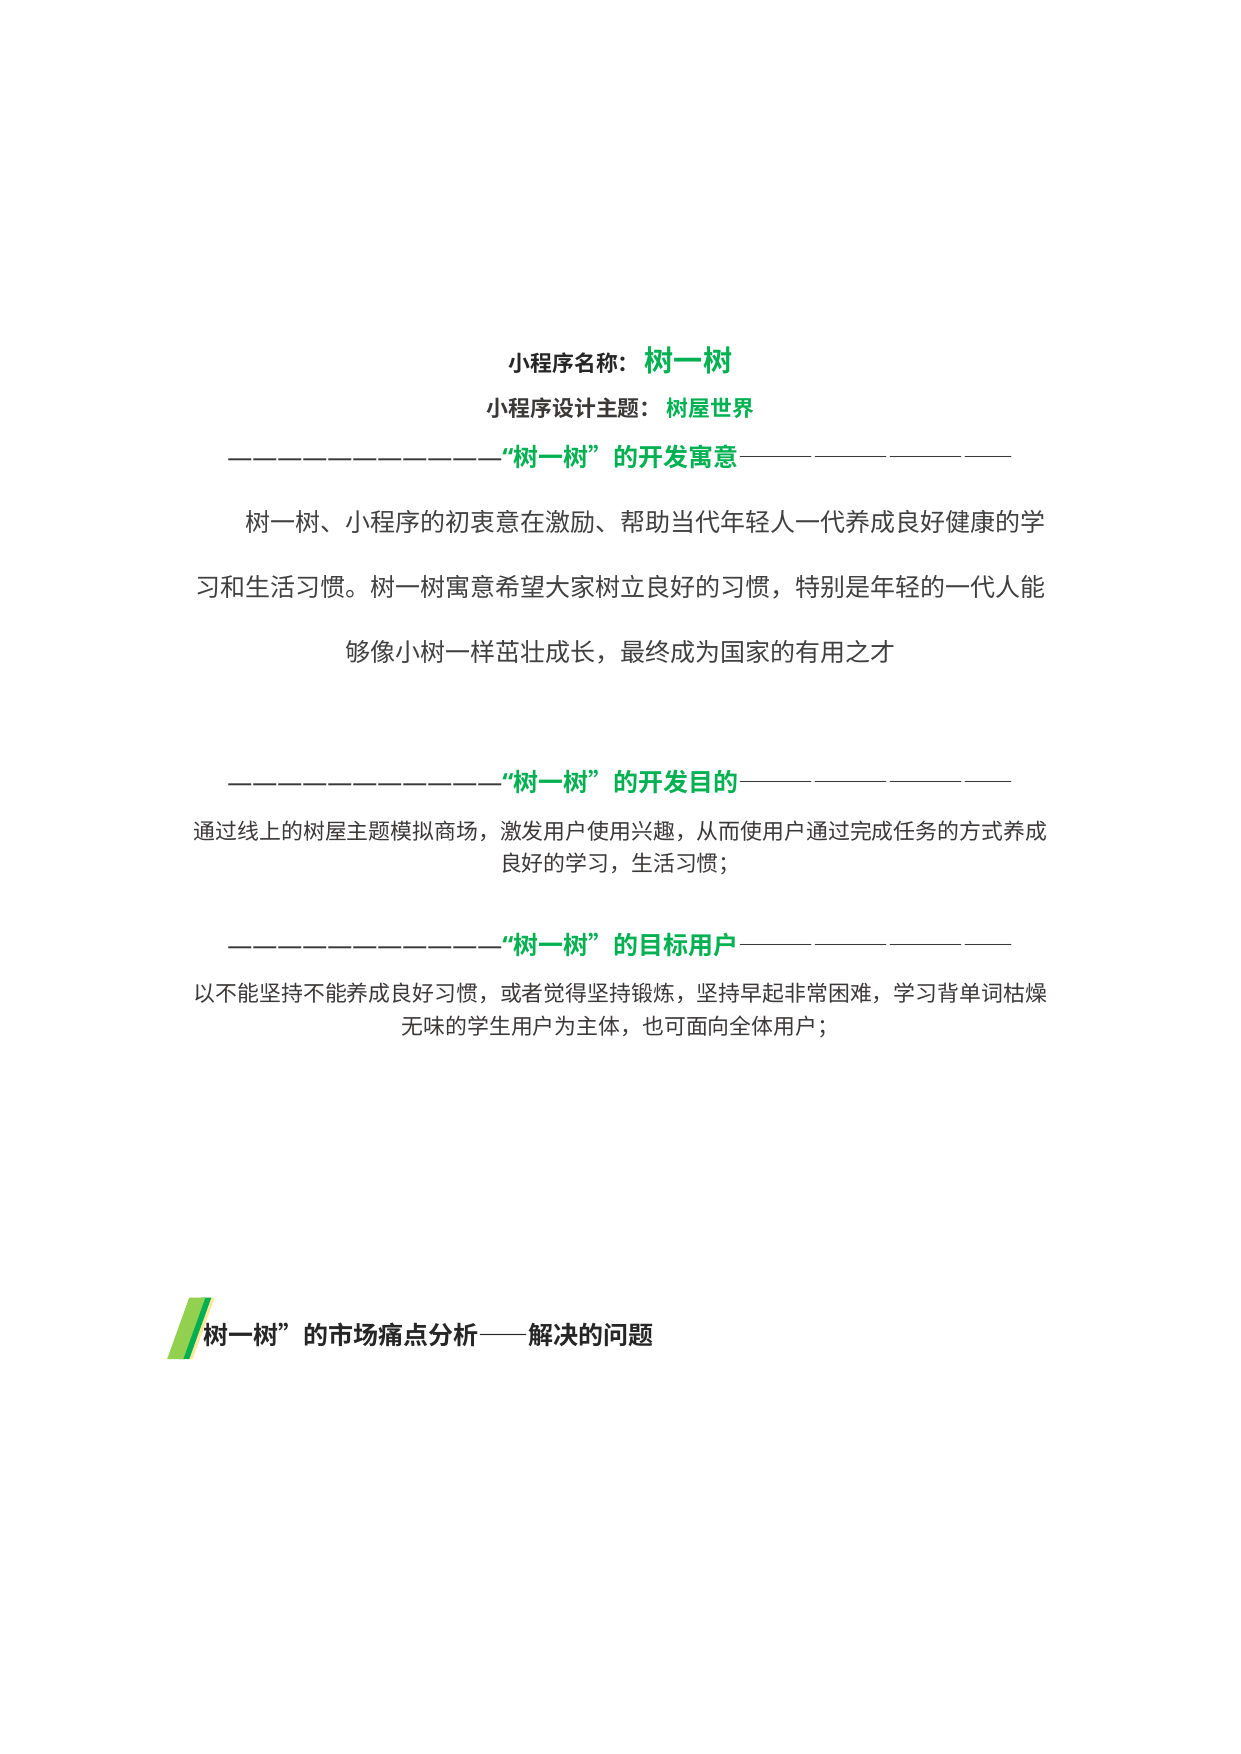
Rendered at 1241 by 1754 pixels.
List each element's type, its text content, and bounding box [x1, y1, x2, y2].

text ———————————“树一树”的目标用户——————————— [187, 911, 1053, 976]
text 小程序设计主题： 树屋世界 [187, 391, 1053, 423]
text “树一树”的市场痛点分析——解决的问题 [187, 1301, 1053, 1366]
text ———————————“树一树”的开发寓意——————————— [187, 423, 1053, 488]
text 通过线上的树屋主题模拟商场，激发用户使用兴趣，从而使用户通过完成任务的方式养成良好的学习，生活习惯； [187, 813, 1053, 878]
text 小程序名称： 树一树 [187, 326, 1053, 391]
text ———————————“树一树”的开发目的——————————— [187, 748, 1053, 813]
text 树一树、小程序的初衷意在激励、帮助当代年轻人一代养成良好健康的学习和生活习惯。树一树寓意希望大家树立良好的习惯，特别是年轻的一代人能够像小树一样茁壮成长，最终成为国家的有用之才 [187, 488, 1053, 683]
text 以不能坚持不能养成良好习惯，或者觉得坚持锻炼，坚持早起非常困难，学习背单词枯燥无味的学生用户为主体，也可面向全体用户； [187, 976, 1053, 1041]
